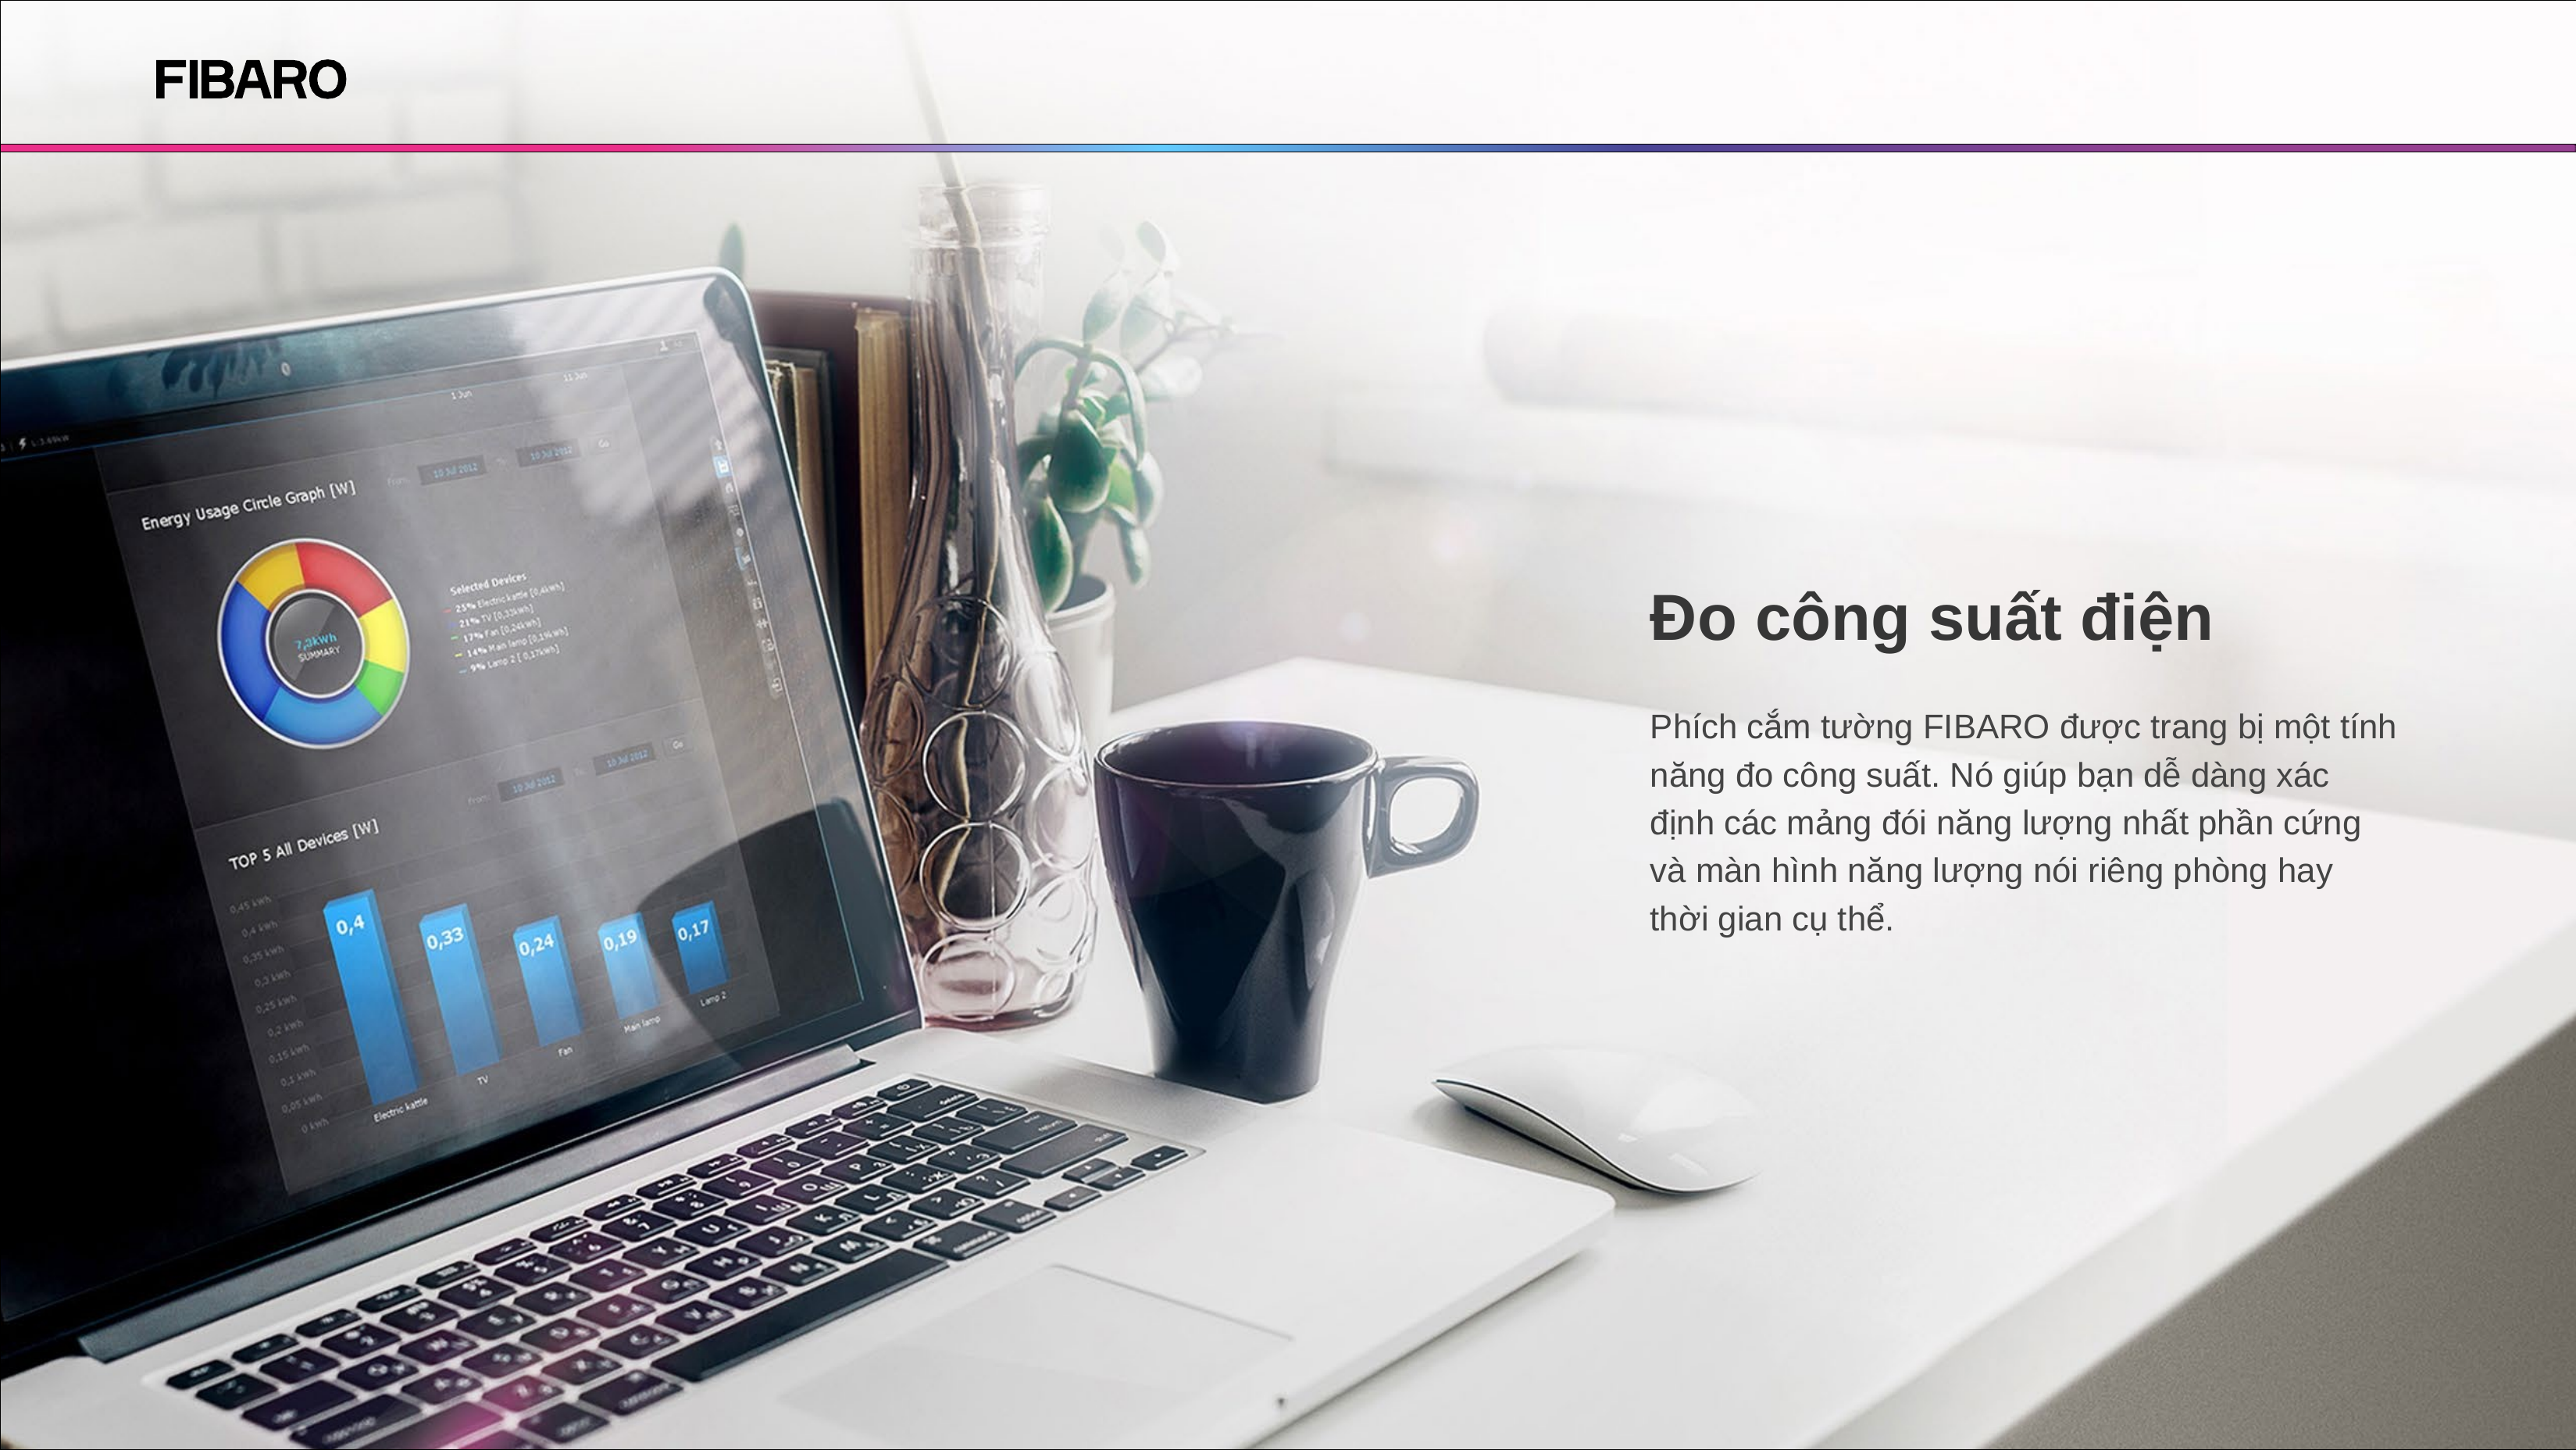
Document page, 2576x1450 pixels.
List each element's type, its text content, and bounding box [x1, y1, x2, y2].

subtitle Đo công suất điện [1650, 579, 2576, 654]
picture [1, 145, 2576, 152]
text Phích cắm tường FIBARO được trang bị một tính năng đo công suất. Nó giúp bạn dễ dàng xác định các mảng đói năng lượng nhất phần cứng và màn hình năng lượng nói riêng phòng hay thời gian cụ thể. [1650, 707, 2399, 938]
picture [1, 1, 2576, 144]
picture [1, 152, 2576, 1449]
